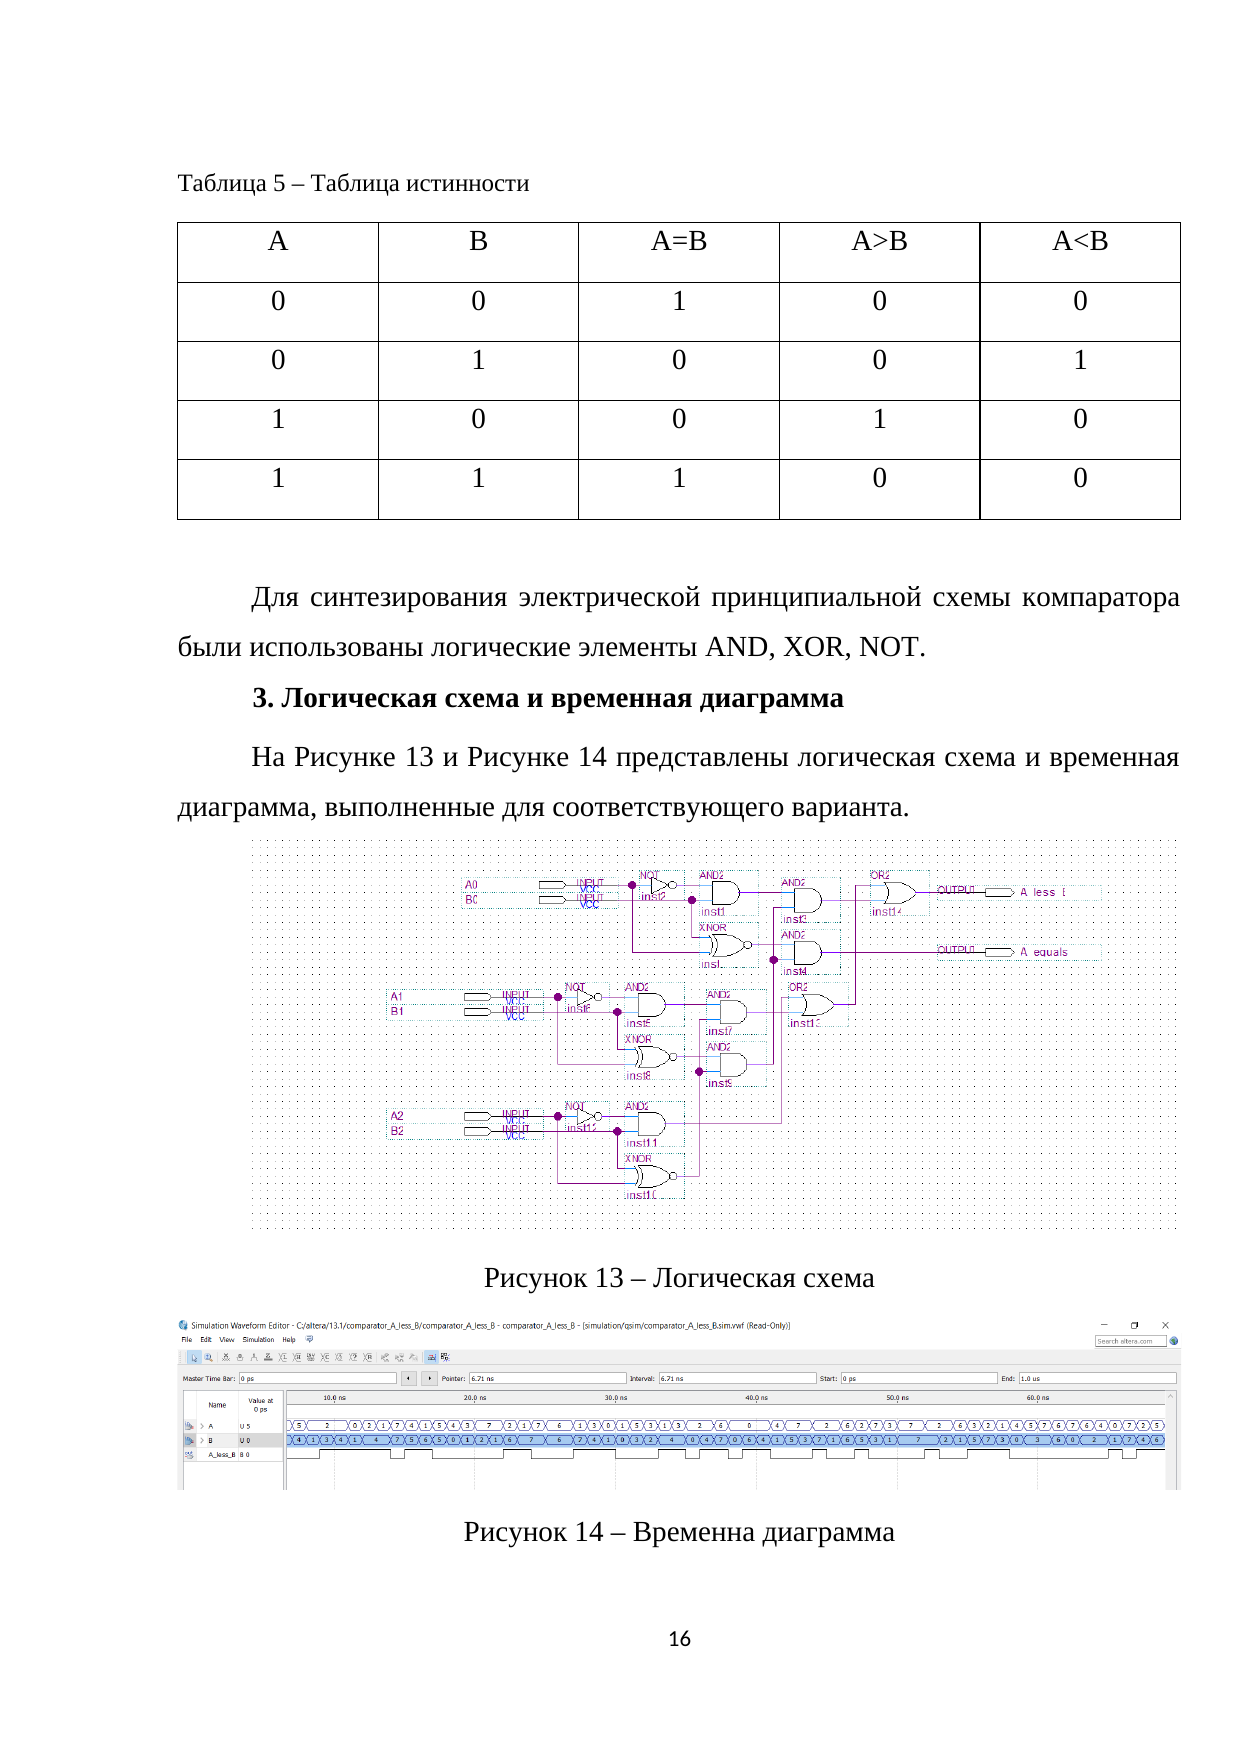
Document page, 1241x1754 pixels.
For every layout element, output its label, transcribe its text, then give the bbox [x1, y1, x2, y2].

table_cell 0 [379, 283, 578, 341]
table_cell 1 [379, 460, 578, 519]
table_header B [379, 223, 578, 282]
table_cell 0 [780, 283, 979, 341]
table_cell 0 [780, 342, 979, 400]
table_cell 0 [579, 342, 779, 400]
table_header A=B [579, 223, 779, 282]
table_header A>B [780, 223, 979, 282]
table_cell 0 [981, 460, 1180, 519]
table_cell 0 [981, 283, 1180, 341]
table_cell 0 [178, 342, 378, 400]
table_cell 0 [178, 283, 378, 341]
text Для синтезирования электрической принципиальной схемы компаратора были использованы логические элементы AND, XOR, NOT. [177, 579, 1181, 663]
text Таблица 5 – Таблица истинности [177, 168, 1181, 197]
table_cell 1 [780, 401, 979, 459]
table_cell 1 [579, 283, 779, 341]
table_cell 1 [379, 342, 578, 400]
table_cell 1 [579, 460, 779, 519]
table_cell 0 [579, 401, 779, 459]
text Рисунок 14 – Временна диаграмма [177, 1514, 1181, 1548]
table_header A [178, 223, 378, 282]
table_cell 0 [981, 401, 1180, 459]
text 3. Логическая схема и временная диаграмма [177, 680, 1181, 713]
picture [177, 1319, 1182, 1490]
table_header A<B [981, 223, 1180, 282]
text Рисунок 13 – Логическая схема [177, 1260, 1181, 1293]
table_cell 1 [981, 342, 1180, 400]
text На Рисунке 13 и Рисунке 14 представлены логическая схема и временная диаграмма, выполненные для соответствующего варианта. [177, 739, 1181, 823]
table_cell 0 [780, 460, 979, 519]
picture [252, 839, 1180, 1235]
table_cell 1 [178, 401, 378, 459]
table_cell 0 [379, 401, 578, 459]
table_cell 1 [178, 460, 378, 519]
